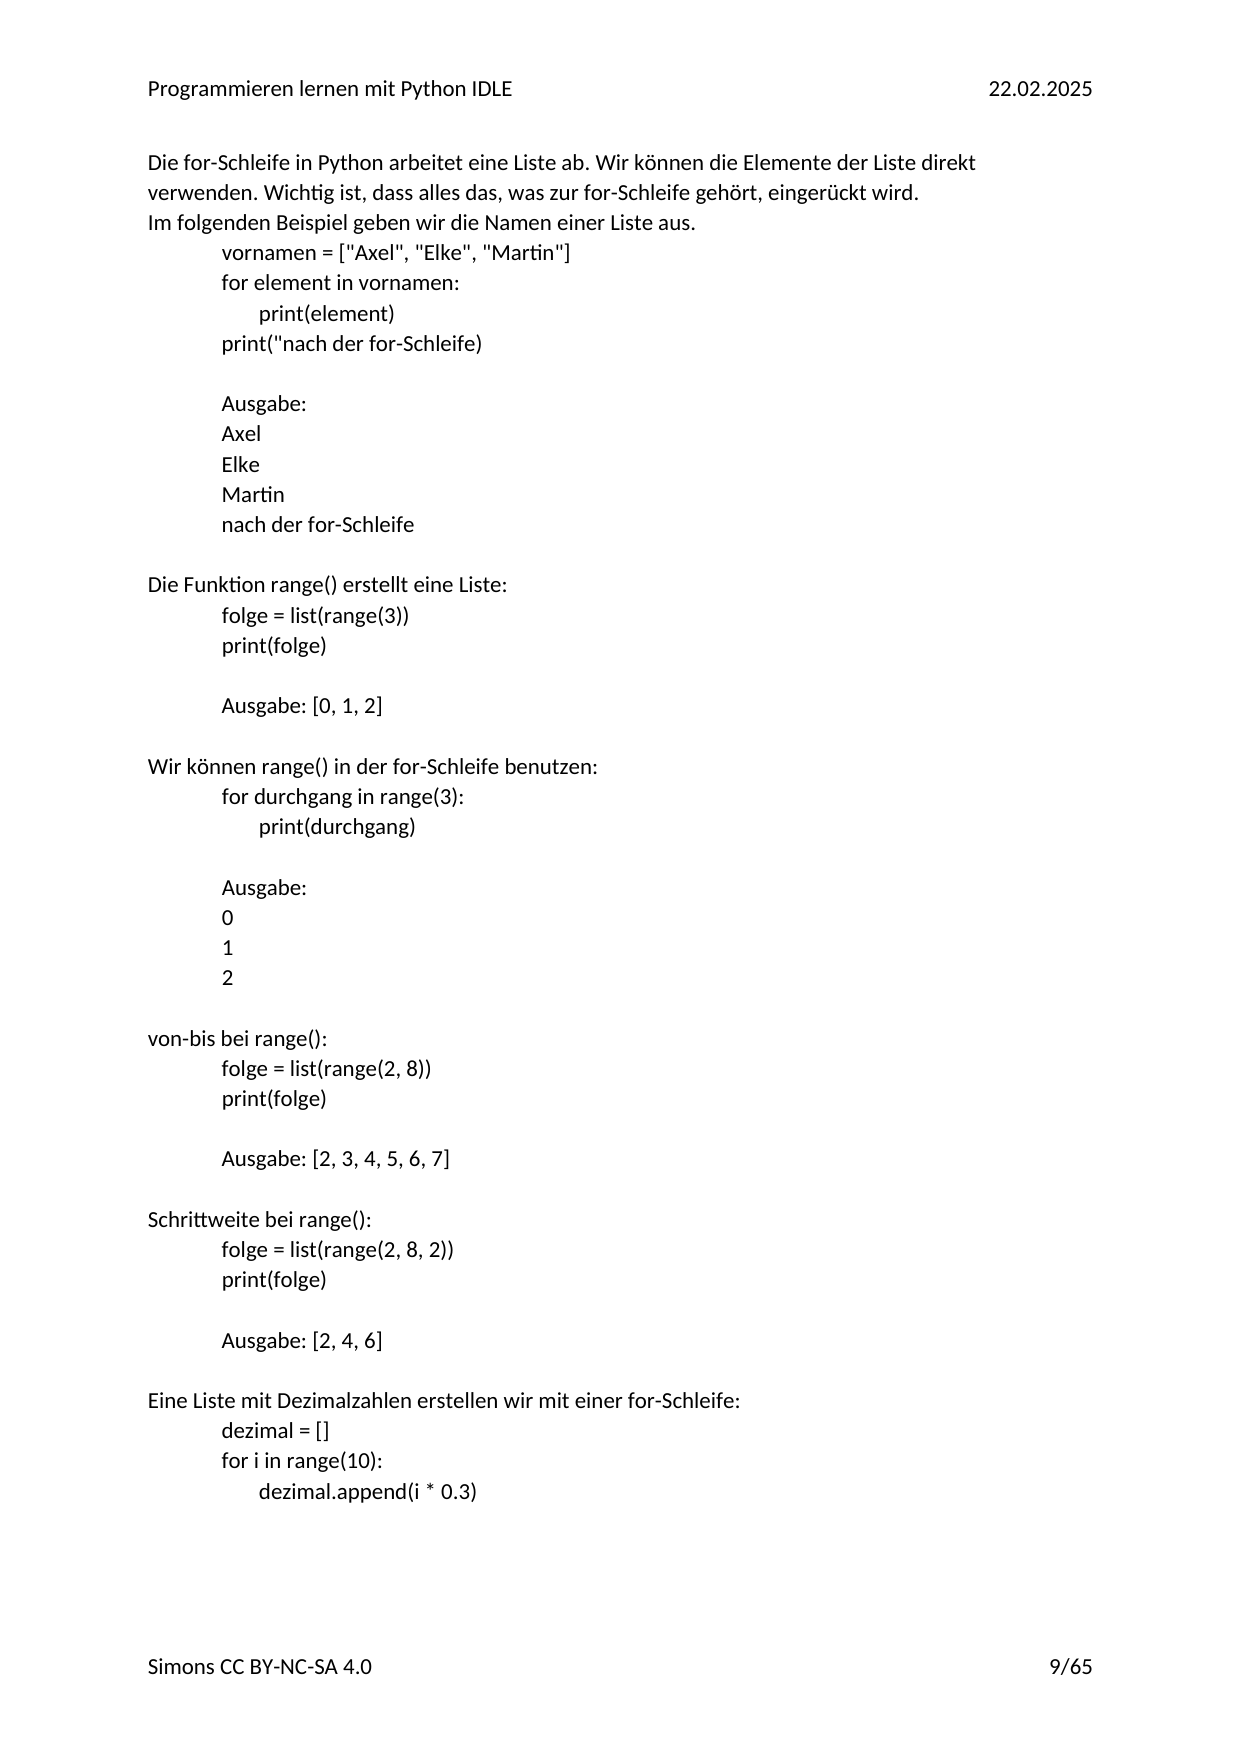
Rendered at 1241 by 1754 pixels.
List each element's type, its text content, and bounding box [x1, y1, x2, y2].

text 0 [148, 903, 1092, 931]
text vornamen = ["Axel", "Elke", "Martin"] [148, 238, 1092, 266]
text folge = list(range(2, 8, 2)) [148, 1235, 1092, 1263]
text Ausgabe: [2, 4, 6] [148, 1326, 1092, 1354]
text print("nach der for-Schleife) [148, 329, 1092, 357]
text print(durchgang) [185, 812, 1092, 840]
text Wir können range() in der for-Schleife benutzen: [148, 752, 1092, 780]
text Ausgabe: [148, 389, 1092, 417]
text Schrittweite bei range(): [148, 1205, 1092, 1233]
text Elke [148, 450, 1092, 478]
text for durchgang in range(3): [148, 782, 1092, 810]
text dezimal.append(i * 0.3) [185, 1477, 1092, 1505]
text nach der for-Schleife [148, 510, 1092, 538]
text 2 [148, 963, 1092, 991]
text von-bis bei range(): [148, 1024, 1092, 1052]
text folge = list(range(3)) [148, 601, 1092, 629]
text Martin [148, 480, 1092, 508]
text for element in vornamen: [148, 268, 1092, 297]
text Ausgabe: [0, 1, 2] [148, 691, 1092, 719]
text Axel [148, 419, 1092, 448]
text print(folge) [148, 631, 1092, 659]
text 1 [148, 933, 1092, 961]
text Ausgabe: [2, 3, 4, 5, 6, 7] [148, 1144, 1092, 1173]
text print(folge) [148, 1084, 1092, 1112]
text for i in range(10): [148, 1447, 1092, 1475]
text dezimal = [] [148, 1416, 1092, 1444]
text Ausgabe: [148, 873, 1092, 901]
text print(folge) [148, 1265, 1092, 1293]
text Im folgenden Beispiel geben wir die Namen einer Liste aus. [148, 208, 1092, 236]
text Eine Liste mit Dezimalzahlen erstellen wir mit einer for-Schleife: [148, 1386, 1092, 1414]
text print(element) [185, 299, 1092, 327]
text folge = list(range(2, 8)) [148, 1054, 1092, 1082]
text Die for-Schleife in Python arbeitet eine Liste ab. Wir können die Elemente der Liste direkt verwenden. Wichtig ist, dass alles das, was zur for-Schleife gehört, eingerückt wird. [148, 148, 1092, 206]
text Die Funktion range() erstellt eine Liste: [148, 571, 1092, 599]
